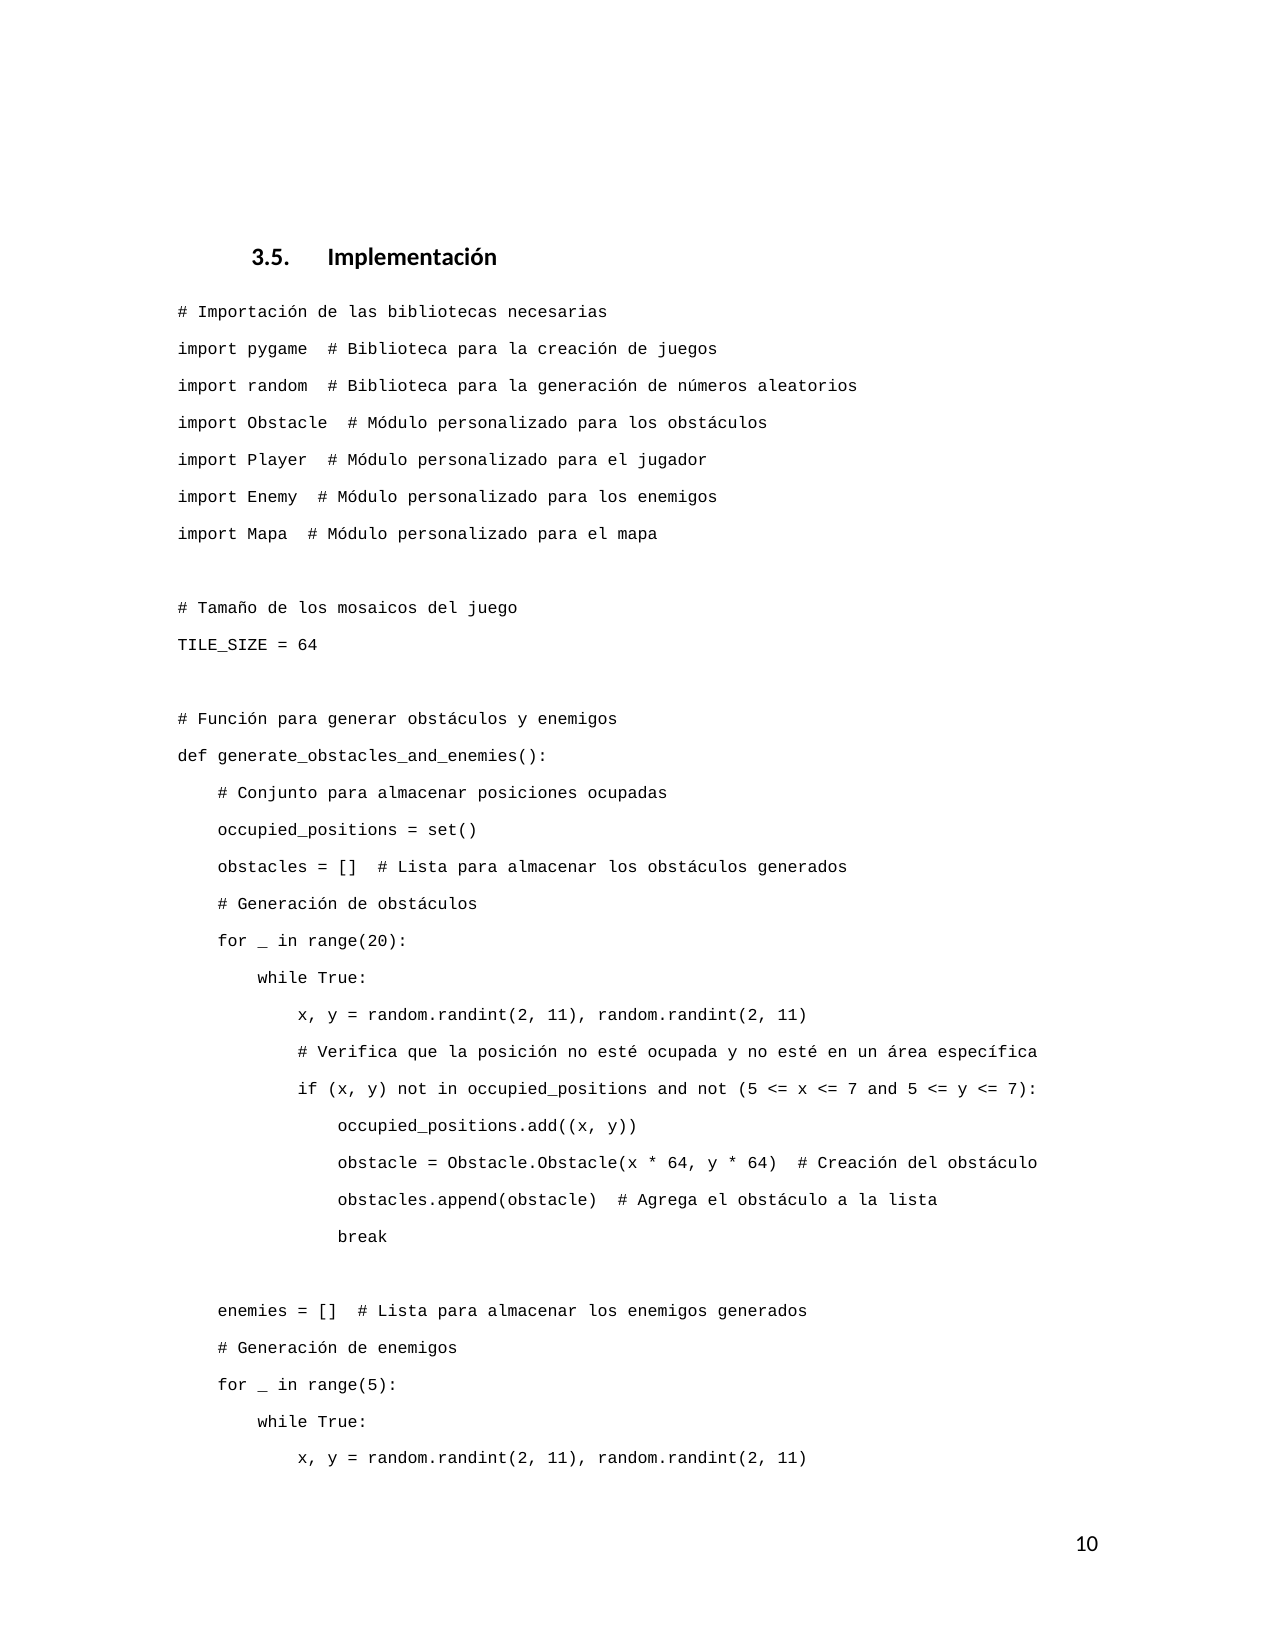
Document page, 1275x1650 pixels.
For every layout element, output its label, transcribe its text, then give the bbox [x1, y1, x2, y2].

text TILE_SIZE = 64 [177, 637, 1098, 655]
text for _ in range(20): [177, 932, 1098, 951]
text # Función para generar obstáculos y enemigos [177, 711, 1098, 729]
text # Tamaño de los mosaicos del juego [177, 599, 1098, 618]
text # Verifica que la posición no esté ocupada y no esté en un área específica [177, 1043, 1098, 1062]
text import pygame # Biblioteca para la creación de juegos [177, 341, 1098, 359]
text def generate_obstacles_and_enemies(): [177, 747, 1098, 766]
text import Mapa # Módulo personalizado para el mapa [177, 526, 1098, 544]
text obstacle = Obstacle.Obstacle(x * 64, y * 64) # Creación del obstáculo [177, 1154, 1098, 1173]
text import Obstacle # Módulo personalizado para los obstáculos [177, 415, 1098, 433]
text obstacles = [] # Lista para almacenar los obstáculos generados [177, 858, 1098, 877]
text import random # Biblioteca para la generación de números aleatorios [177, 378, 1098, 397]
text # Generación de enemigos [177, 1339, 1098, 1358]
subtitle Implementación [290, 241, 1098, 272]
text enemies = [] # Lista para almacenar los enemigos generados [177, 1302, 1098, 1321]
text import Player # Módulo personalizado para el jugador [177, 452, 1098, 471]
text while True: [177, 1413, 1098, 1432]
text import Enemy # Módulo personalizado para los enemigos [177, 489, 1098, 507]
text # Conjunto para almacenar posiciones ocupadas [177, 784, 1098, 803]
text if (x, y) not in occupied_positions and not (5 <= x <= 7 and 5 <= y <= 7): [177, 1080, 1098, 1099]
text # Generación de obstáculos [177, 895, 1098, 914]
text for _ in range(5): [177, 1376, 1098, 1395]
text occupied_positions = set() [177, 821, 1098, 840]
text break [177, 1228, 1098, 1247]
text while True: [177, 969, 1098, 988]
text obstacles.append(obstacle) # Agrega el obstáculo a la lista [177, 1191, 1098, 1210]
text # Importación de las bibliotecas necesarias [177, 304, 1098, 323]
text x, y = random.randint(2, 11), random.randint(2, 11) [177, 1006, 1098, 1025]
text occupied_positions.add((x, y)) [177, 1117, 1098, 1136]
text x, y = random.randint(2, 11), random.randint(2, 11) [177, 1450, 1098, 1469]
